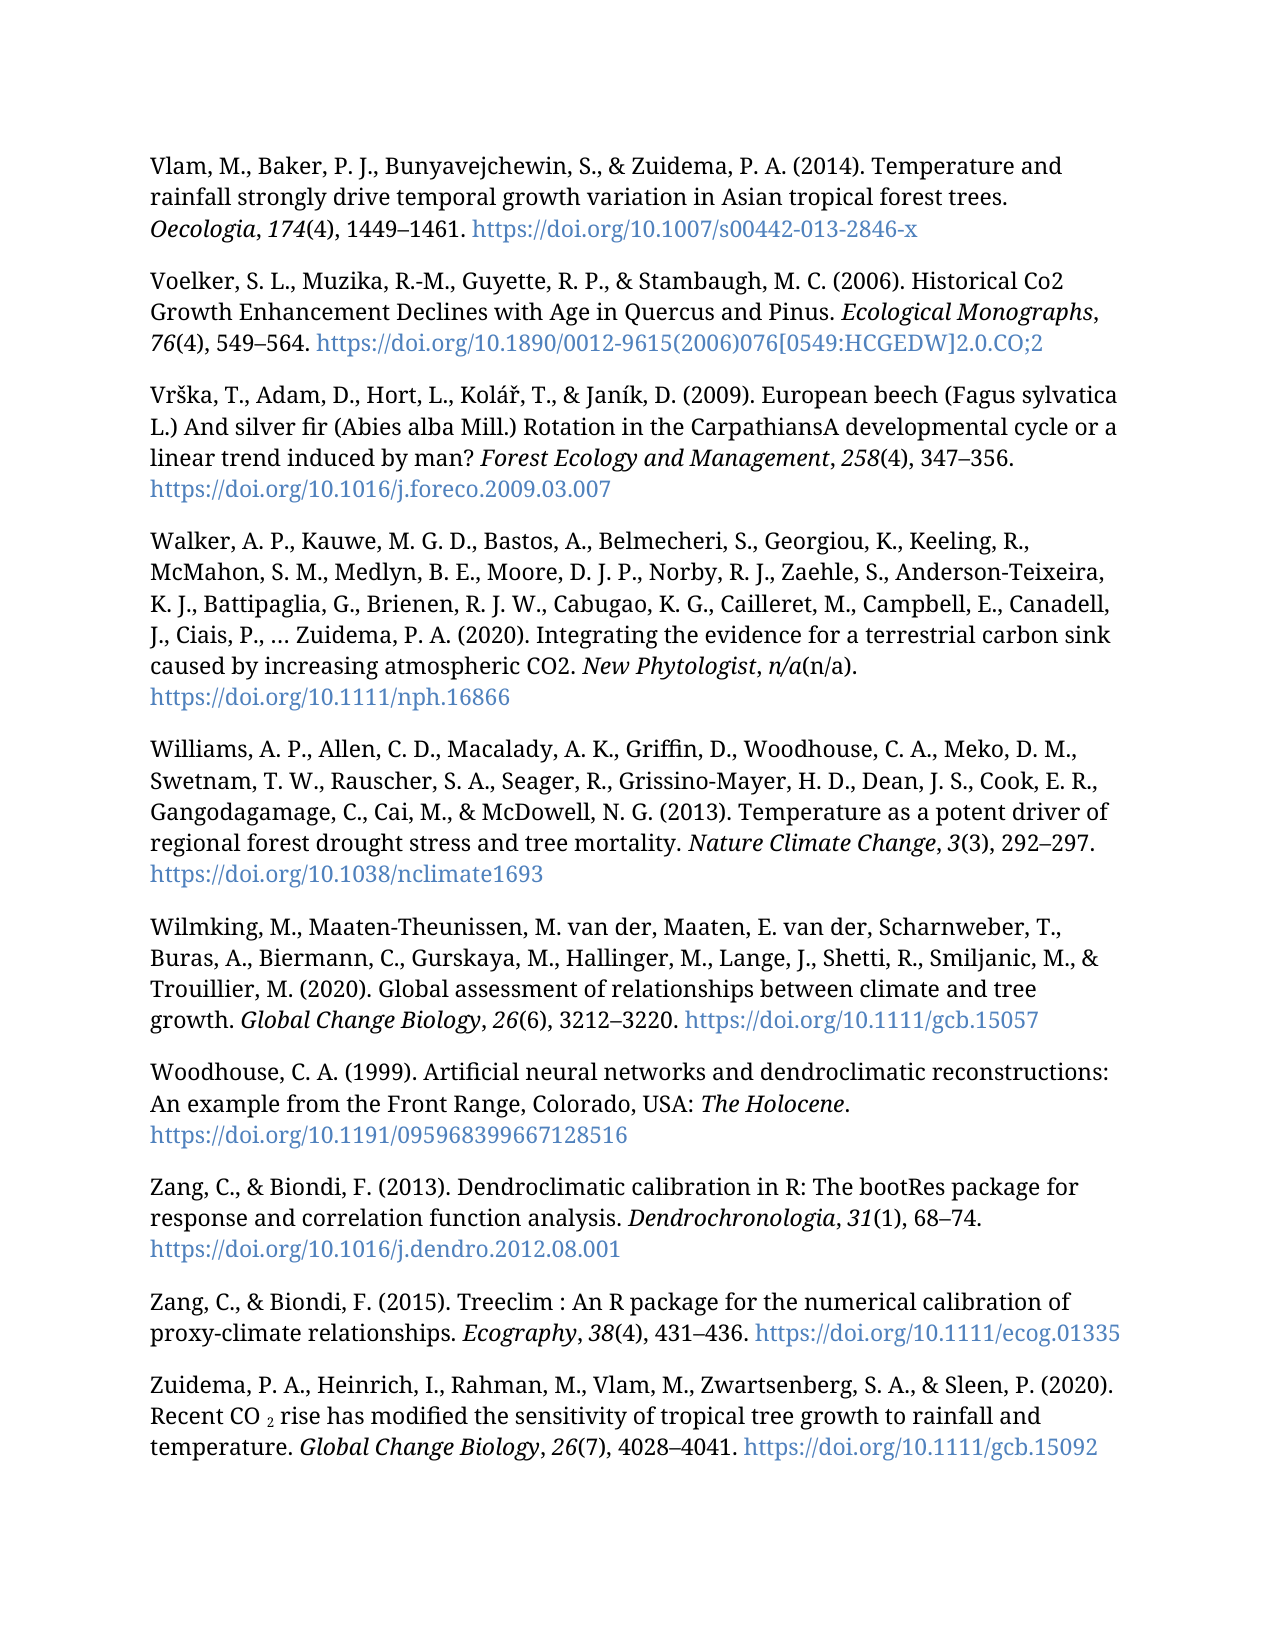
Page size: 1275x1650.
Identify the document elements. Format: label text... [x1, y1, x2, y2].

text Wilmking, M., Maaten-Theunissen, M. van der, Maaten, E. van der, Scharnweber, T., Buras, A., Biermann, C., Gurskaya, M., Hallinger, M., Lange, J., Shetti, R., Smiljanic, M., & Trouillier, M. (2020). Global assessment of relationships between climate and tree growth. Global Change Biology, 26(6), 3212–3220. https://doi.org/10.1111/gcb.15057 [150, 910, 1125, 1035]
text Williams, A. P., Allen, C. D., Macalady, A. K., Griffin, D., Woodhouse, C. A., Meko, D. M., Swetnam, T. W., Rauscher, S. A., Seager, R., Grissino-Mayer, H. D., Dean, J. S., Cook, E. R., Gangodagamage, C., Cai, M., & McDowell, N. G. (2013). Temperature as a potent driver of regional forest drought stress and tree mortality. Nature Climate Change, 3(3), 292–297. https://doi.org/10.1038/nclimate1693 [150, 733, 1125, 889]
text Zang, C., & Biondi, F. (2015). Treeclim : An R package for the numerical calibration of proxy-climate relationships. Ecography, 38(4), 431–436. https://doi.org/10.1111/ecog.01335 [150, 1285, 1125, 1348]
text Zang, C., & Biondi, F. (2013). Dendroclimatic calibration in R: The bootRes package for response and correlation function analysis. Dendrochronologia, 31(1), 68–74. https://doi.org/10.1016/j.dendro.2012.08.001 [150, 1171, 1125, 1264]
text Vlam, M., Baker, P. J., Bunyavejchewin, S., & Zuidema, P. A. (2014). Temperature and rainfall strongly drive temporal growth variation in Asian tropical forest trees. Oecologia, 174(4), 1449–1461. https://doi.org/10.1007/s00442-013-2846-x [150, 150, 1125, 244]
text Voelker, S. L., Muzika, R.-M., Guyette, R. P., & Stambaugh, M. C. (2006). Historical Co2 Growth Enhancement Declines with Age in Quercus and Pinus. Ecological Monographs, 76(4), 549–564. https://doi.org/10.1890/0012-9615(2006)076[0549:HCGEDW]2.0.CO;2 [150, 264, 1125, 358]
text Woodhouse, C. A. (1999). Artificial neural networks and dendroclimatic reconstructions: An example from the Front Range, Colorado, USA: The Holocene. https://doi.org/10.1191/095968399667128516 [150, 1056, 1125, 1150]
text Vrška, T., Adam, D., Hort, L., Kolář, T., & Janík, D. (2009). European beech (Fagus sylvatica L.) And silver fir (Abies alba Mill.) Rotation in the CarpathiansA developmental cycle or a linear trend induced by man? Forest Ecology and Management, 258(4), 347–356. https://doi.org/10.1016/j.foreco.2009.03.007 [150, 379, 1125, 504]
text Walker, A. P., Kauwe, M. G. D., Bastos, A., Belmecheri, S., Georgiou, K., Keeling, R., McMahon, S. M., Medlyn, B. E., Moore, D. J. P., Norby, R. J., Zaehle, S., Anderson-Teixeira, K. J., Battipaglia, G., Brienen, R. J. W., Cabugao, K. G., Cailleret, M., Campbell, E., Canadell, J., Ciais, P., … Zuidema, P. A. (2020). Integrating the evidence for a terrestrial carbon sink caused by increasing atmospheric CO2. New Phytologist, n/a(n/a). https://doi.org/10.1111/nph.16866 [150, 525, 1125, 712]
text Zuidema, P. A., Heinrich, I., Rahman, M., Vlam, M., Zwartsenberg, S. A., & Sleen, P. (2020). Recent CO 2 rise has modified the sensitivity of tropical tree growth to rainfall and temperature. Global Change Biology, 26(7), 4028–4041. https://doi.org/10.1111/gcb.15092 [150, 1369, 1125, 1462]
